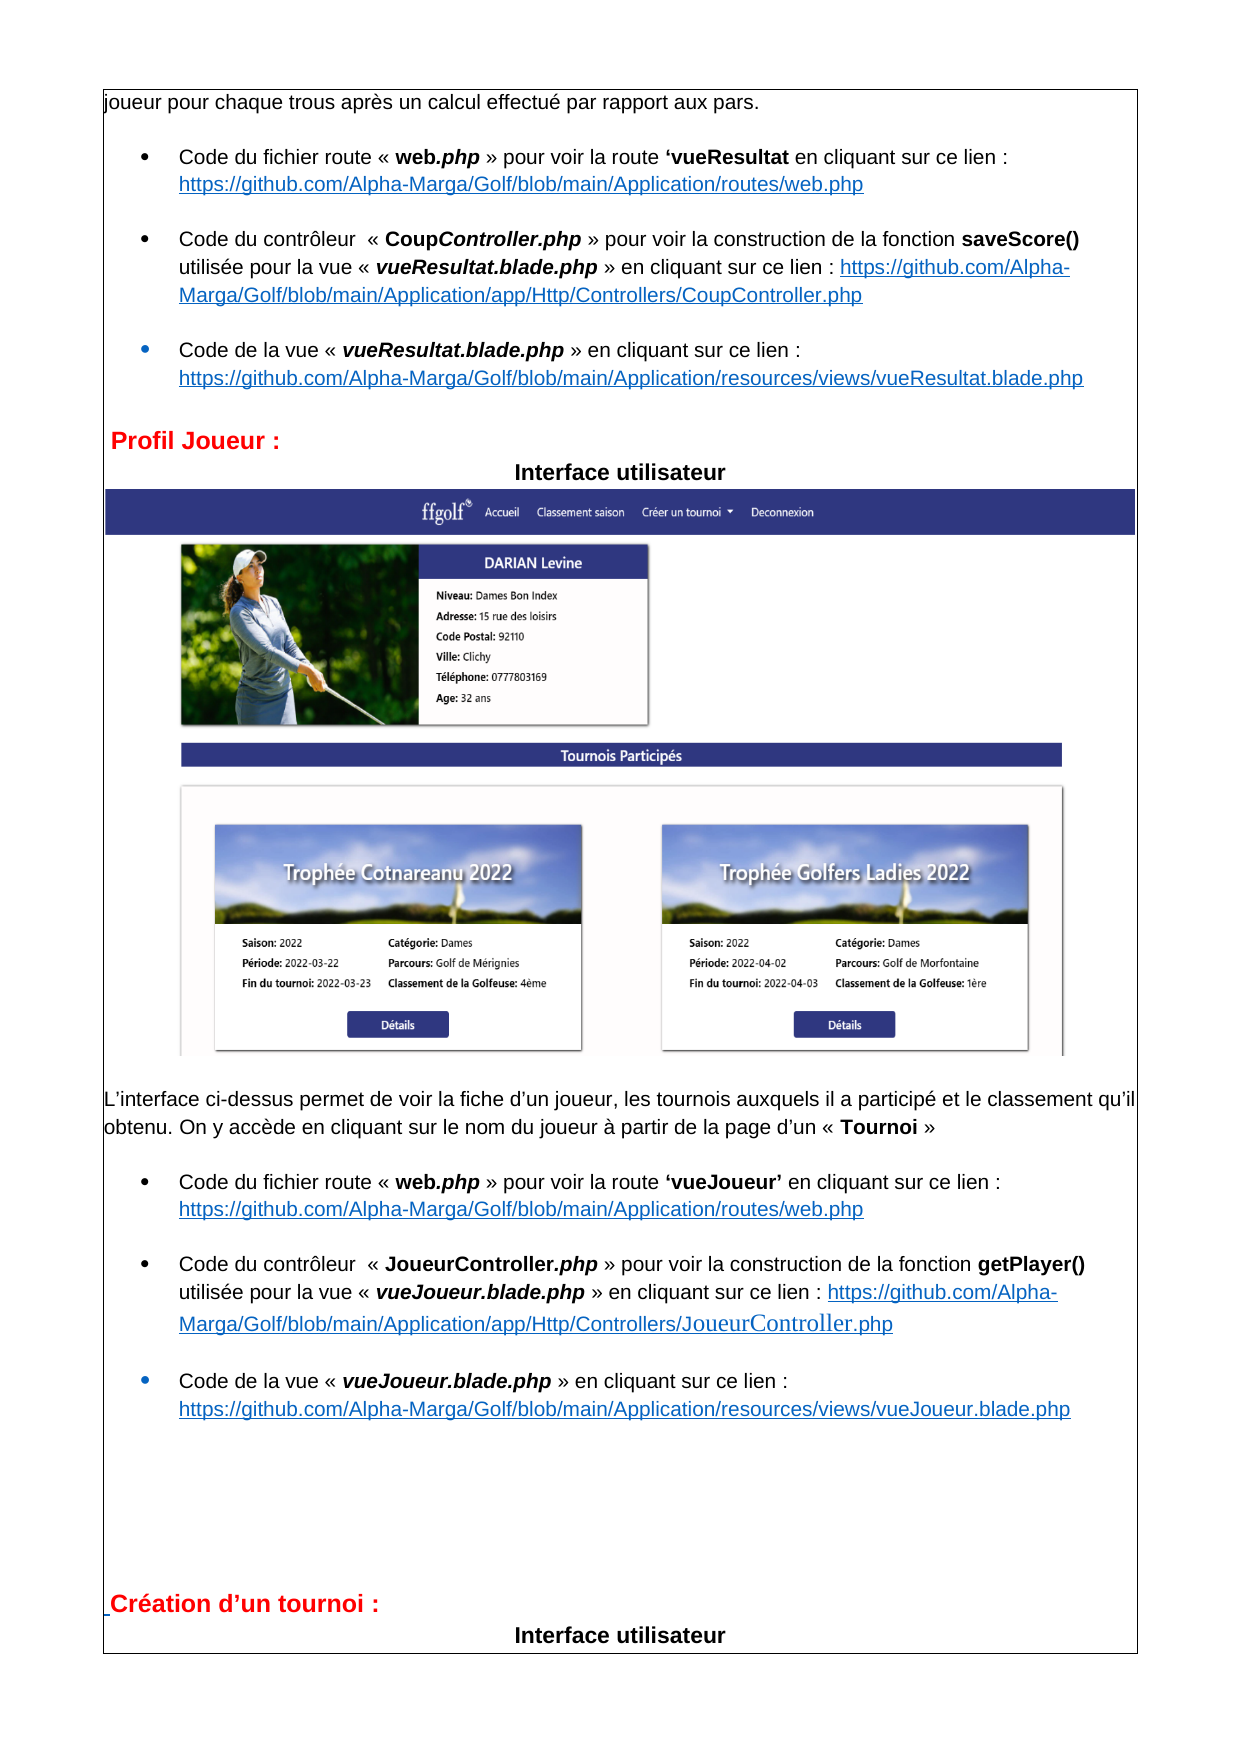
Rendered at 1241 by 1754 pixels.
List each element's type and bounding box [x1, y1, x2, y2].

table_header [104, 90, 1137, 1653]
picture [105, 489, 1135, 1056]
